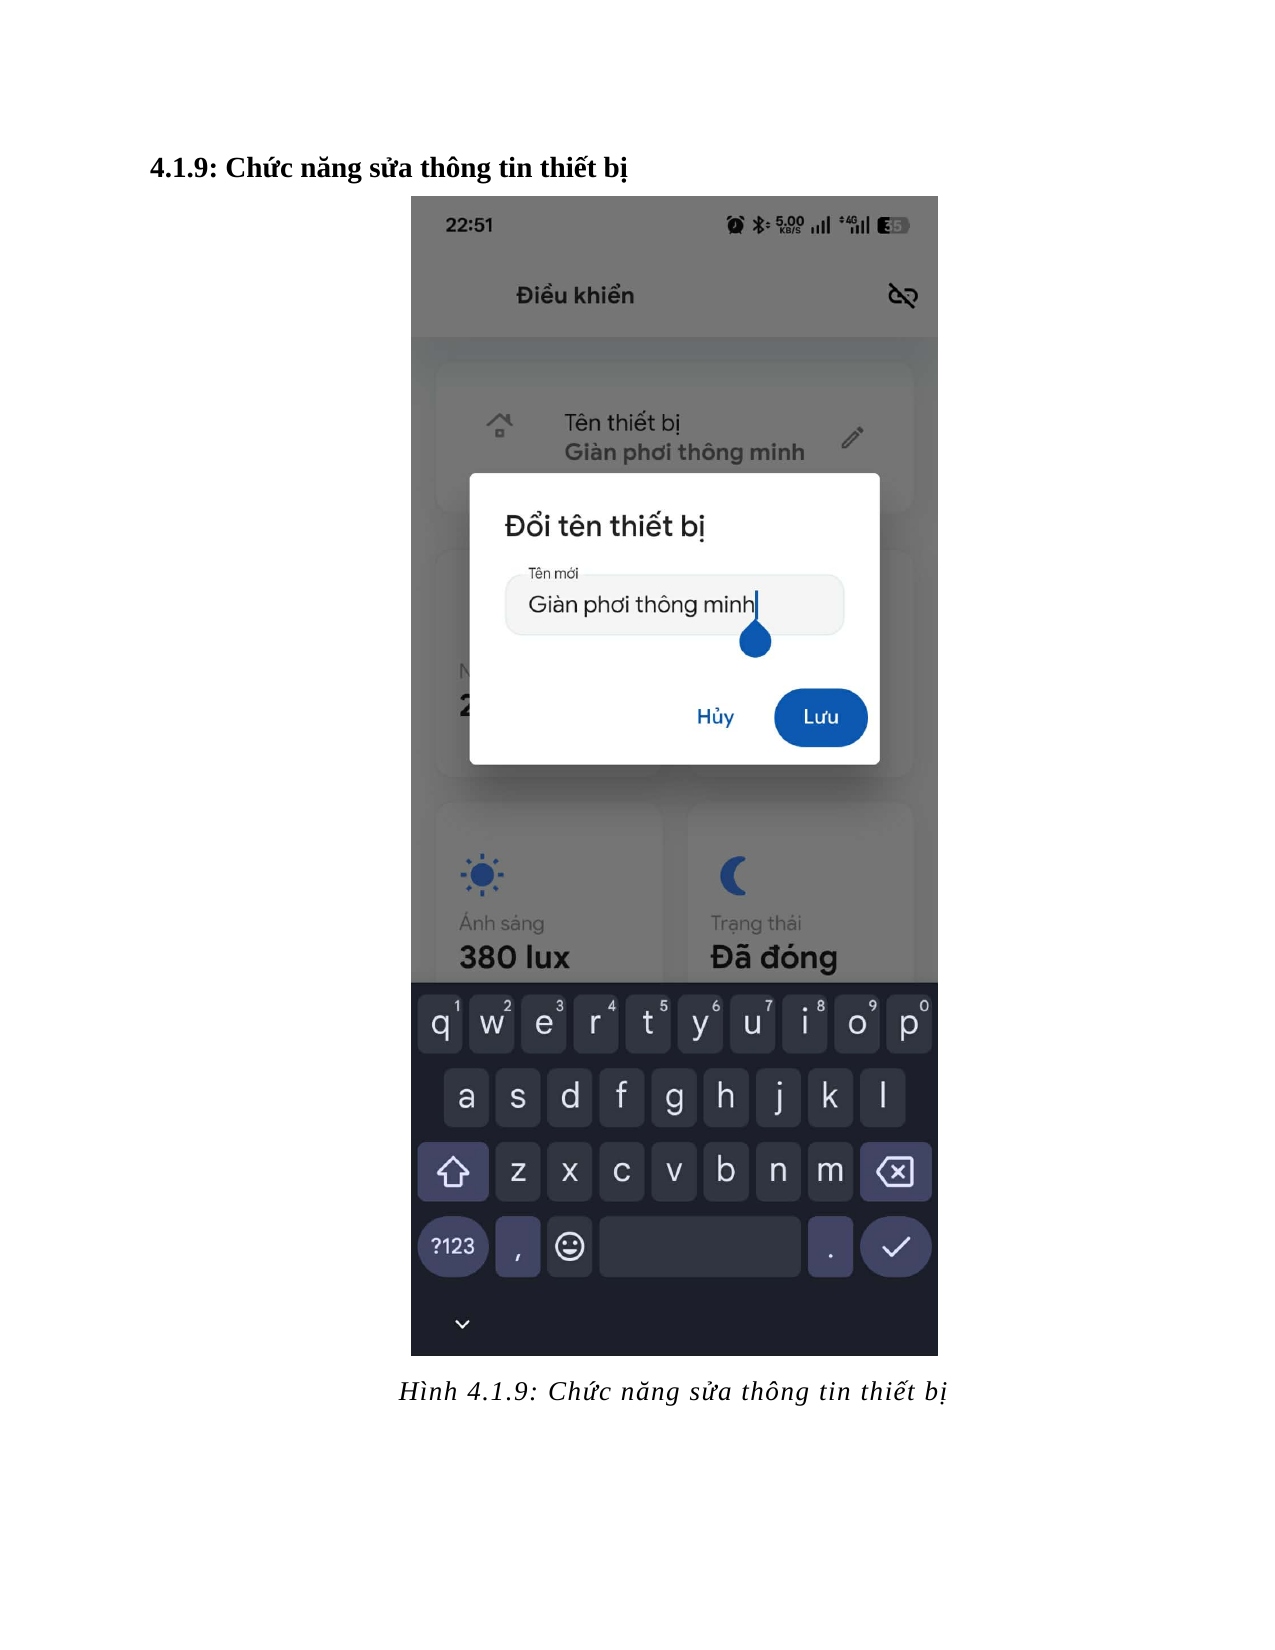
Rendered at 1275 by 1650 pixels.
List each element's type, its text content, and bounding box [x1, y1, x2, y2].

subtitle 4.1.9: Chức năng sửa thông tin thiết bị [150, 150, 1125, 183]
subtitle Hình 4.1.9: Chức năng sửa thông tin thiết bị [150, 1374, 1125, 1406]
picture [411, 196, 938, 1356]
